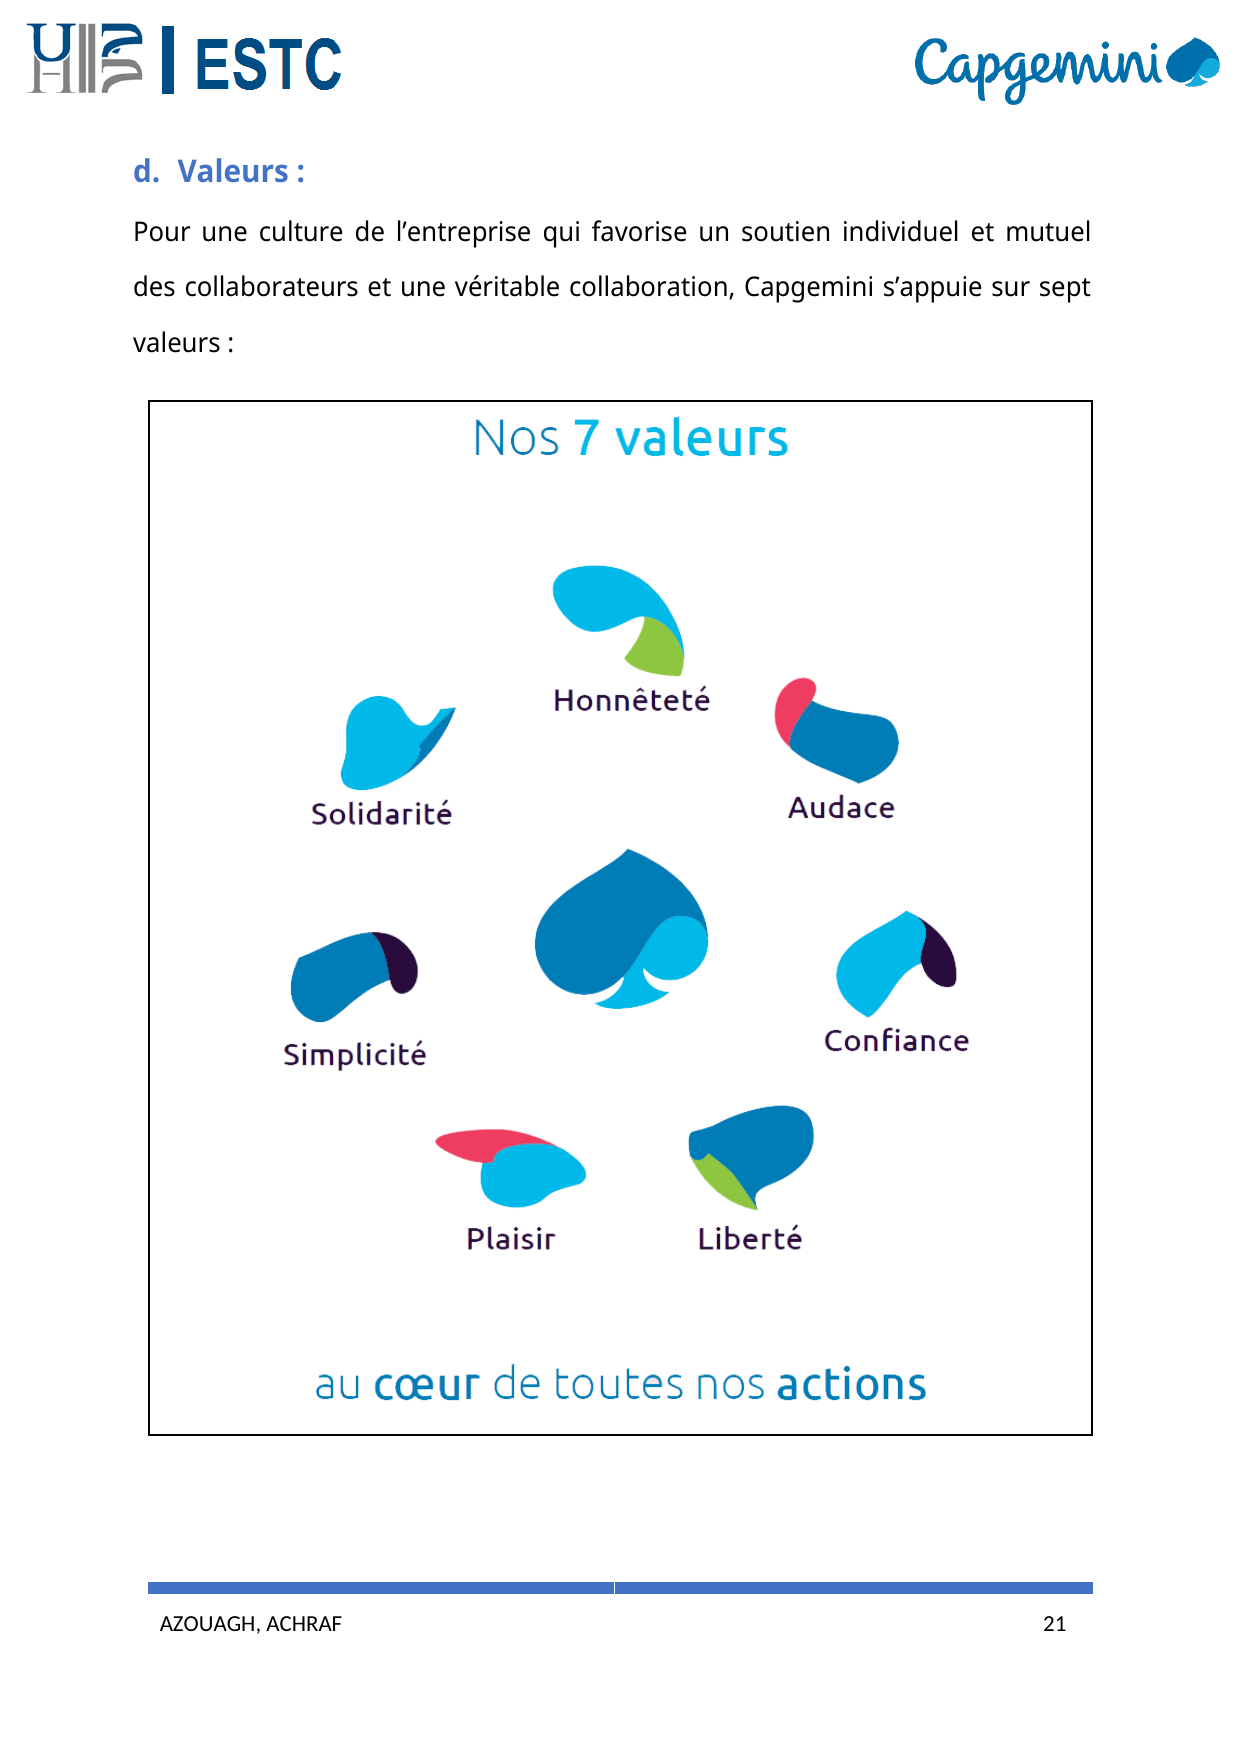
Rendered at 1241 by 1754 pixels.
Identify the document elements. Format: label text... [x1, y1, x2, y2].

picture [150, 402, 1091, 1434]
picture [915, 37, 1221, 105]
picture [21, 16, 351, 112]
text Pour une culture de l’entreprise qui favorise un soutien individuel et mutuel des collaborateurs et une véritable collaboration, Capgemini s’appuie sur sept valeurs : [133, 212, 1093, 360]
subtitle Valeurs : [133, 149, 1093, 191]
